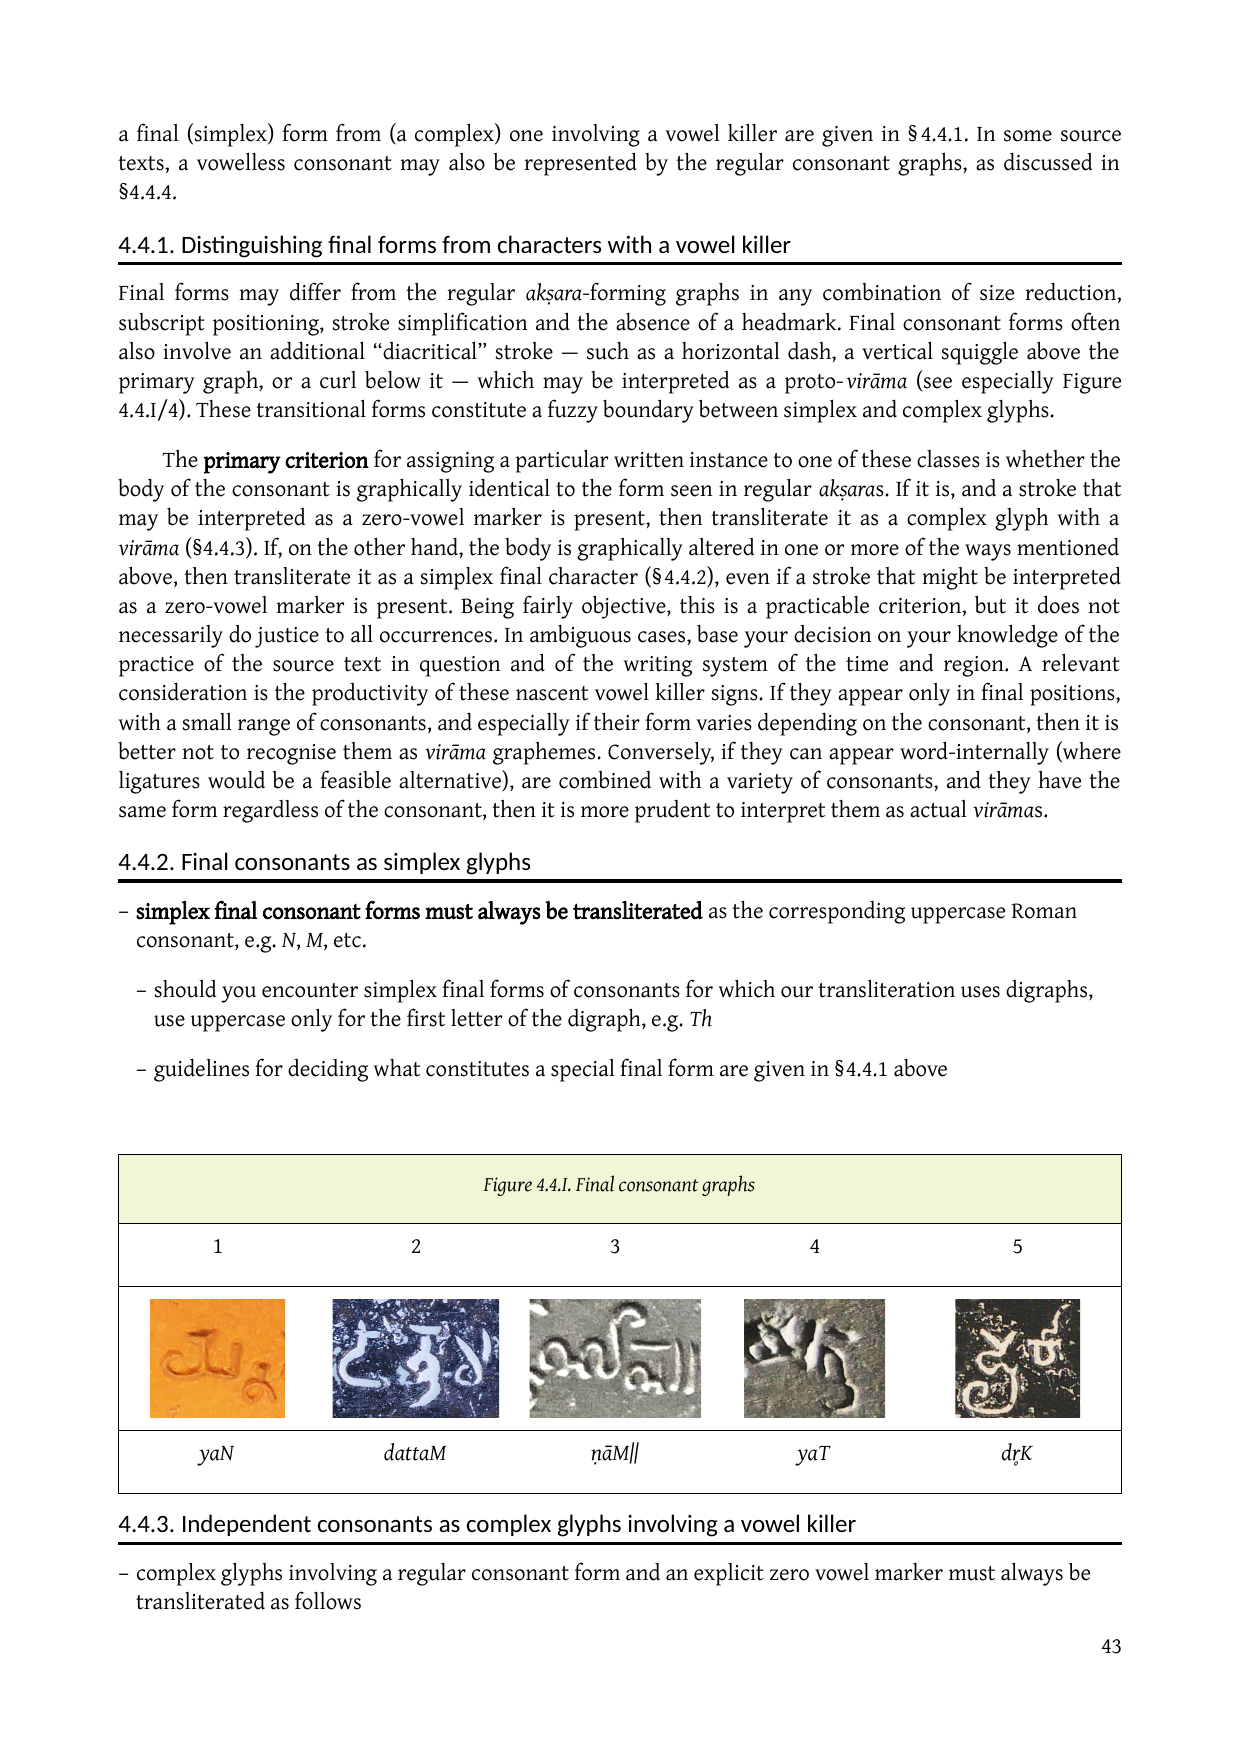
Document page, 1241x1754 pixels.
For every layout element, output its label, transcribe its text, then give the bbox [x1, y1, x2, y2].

table_cell [515, 1287, 716, 1430]
table_cell dattaM [317, 1431, 515, 1493]
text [118, 118, 1122, 206]
picture [955, 1299, 1080, 1418]
table_cell dr̥K [914, 1431, 1121, 1493]
picture [332, 1299, 500, 1418]
text Final forms may differ from the regular akṣara-forming graphs in any combination of size reduction, subscript positioning, stroke simplification and the absence of a headmark. Final consonant forms often also involve an additional “diacritical” stroke — such as a horizontal dash, a vertical squiggle above the primary graph, or a curl below it — which may be interpreted as a proto-virāma (see especially Figure 4.4.A/4). These transitional forms constitute a fuzzy boundary between simplex and complex glyphs. [118, 277, 1122, 423]
list simplex final consonant forms must always be transliterated as the corresponding uppercase Roman consonant, e.g. N, M, etc. [118, 895, 1122, 953]
table_cell 2 [317, 1224, 515, 1286]
picture [529, 1299, 702, 1418]
table_cell 4 [716, 1224, 914, 1286]
picture [150, 1299, 286, 1418]
table_cell [317, 1287, 515, 1430]
list complex glyphs involving a regular consonant form and an explicit zero vowel marker must always be transliterated as follows [118, 1557, 1122, 1616]
subtitle Distinguishing final forms from characters with a vowel killer [118, 226, 1122, 262]
text The primary criterion for assigning a particular written instance to one of these classes is whether the body of the consonant is graphically identical to the form seen in regular akṣaras. If it is, and a stroke that may be interpreted as a zero-vowel marker is present, then transliterate it as a complex glyph with a virāma (§4.4.3). If, on the other hand, the body is graphically altered in one or more of the ways mentioned above, then transliterate it as a simplex final character (§4.4.2), even if a stroke that might be interpreted as a zero-vowel marker is present. Being fairly objective, this is a practicable criterion, but it does not necessarily do justice to all occurrences. In ambiguous cases, base your decision on your knowledge of the practice of the source text in question and of the writing system of the time and region. A relevant consideration is the productivity of these nascent vowel killer signs. If they appear only in final positions, with a small range of consonants, and especially if their form varies depending on the consonant, then it is better not to recognise them as virāma graphemes. Conversely, if they can appear word-internally (where ligatures would be a feasible alternative), are combined with a variety of consonants, and they have the same form regardless of the consonant, then it is more prudent to interpret them as actual virāmas. [118, 444, 1122, 823]
table_cell 5 [914, 1224, 1121, 1286]
table_cell 3 [515, 1224, 716, 1286]
subtitle Final consonants as simplex glyphs [118, 844, 1122, 879]
table_cell [119, 1287, 317, 1430]
table_cell [716, 1287, 914, 1430]
table_cell yaT [716, 1431, 914, 1493]
table_cell ṇāM|| [515, 1431, 716, 1493]
list guidelines for deciding what constitutes a special final form are given in §4.4.1 above [136, 1053, 1122, 1083]
table_cell [914, 1287, 1121, 1430]
table_cell yaN [119, 1431, 317, 1493]
list should you encounter simplex final forms of consonants for which our transliteration uses digraphs, use uppercase only for the first letter of the digraph, e.g. Th [136, 974, 1122, 1033]
picture [744, 1299, 886, 1418]
subtitle Independent consonants as complex glyphs involving a vowel killer [118, 1506, 1122, 1542]
table_cell 1 [119, 1224, 317, 1286]
